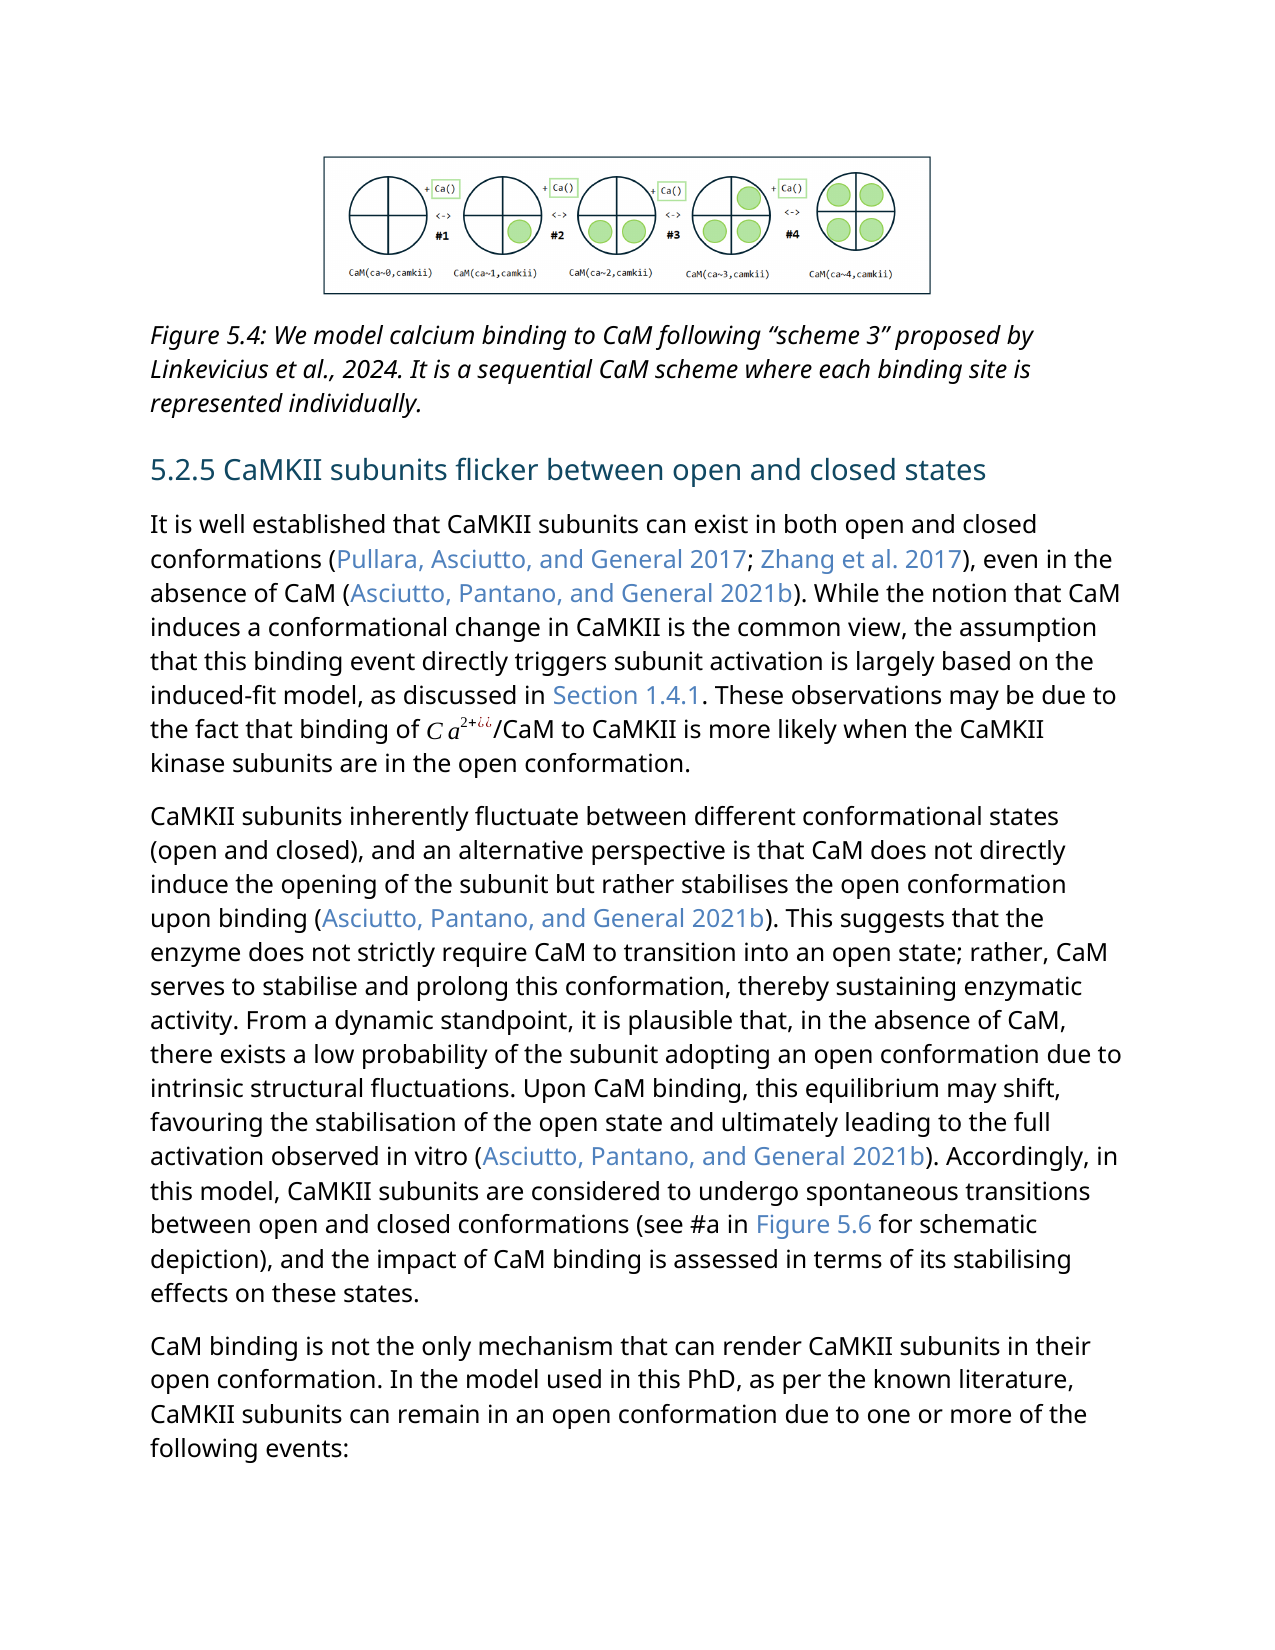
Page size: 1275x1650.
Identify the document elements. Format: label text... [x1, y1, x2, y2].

text CaM binding is not the only mechanism that can render CaMKII subunits in their open conformation. In the model used in this PhD, as per the known literature, CaMKII subunits can remain in an open conformation due to one or more of the following events: [150, 1328, 1125, 1464]
picture [320, 153, 933, 297]
subtitle 5.2.5 CaMKII subunits flicker between open and closed states [150, 449, 1125, 488]
text It is well established that CaMKII subunits can exist in both open and closed conformations (Pullara, Asciutto, and General 2017; Zhang et al. 2017), even in the absence of CaM (Asciutto, Pantano, and General 2021b). While the notion that CaM induces a conformational change in CaMKII is the common view, the assumption that this binding event directly triggers subunit activation is largely based on the induced-fit model, as discussed in Section 1.4.1. These observations may be due to the fact that binding of /CaM to CaMKII is more likely when the CaMKII kinase subunits are in the open conformation. [150, 507, 1125, 780]
text CaMKII subunits inherently fluctuate between different conformational states (open and closed), and an alternative perspective is that CaM does not directly induce the opening of the subunit but rather stabilises the open conformation upon binding (Asciutto, Pantano, and General 2021b). This suggests that the enzyme does not strictly require CaM to transition into an open state; rather, CaM serves to stabilise and prolong this conformation, thereby sustaining enzymatic activity. From a dynamic standpoint, it is plausible that, in the absence of CaM, there exists a low probability of the subunit adopting an open conformation due to intrinsic structural fluctuations. Upon CaM binding, this equilibrium may shift, favouring the stabilisation of the open state and ultimately leading to the full activation observed in vitro (Asciutto, Pantano, and General 2021b). Accordingly, in this model, CaMKII subunits are considered to undergo spontaneous transitions between open and closed conformations (see #a in Figure 5.6 for schematic depiction), and the impact of CaM binding is assessed in terms of its stabilising effects on these states. [150, 798, 1125, 1309]
table_header Figure 5.4: We model calcium binding to CaM following “scheme 3” proposed by Linkevicius et al., 2024. It is a sequential CaM scheme where each binding site is represented individually. [139, 150, 1114, 432]
